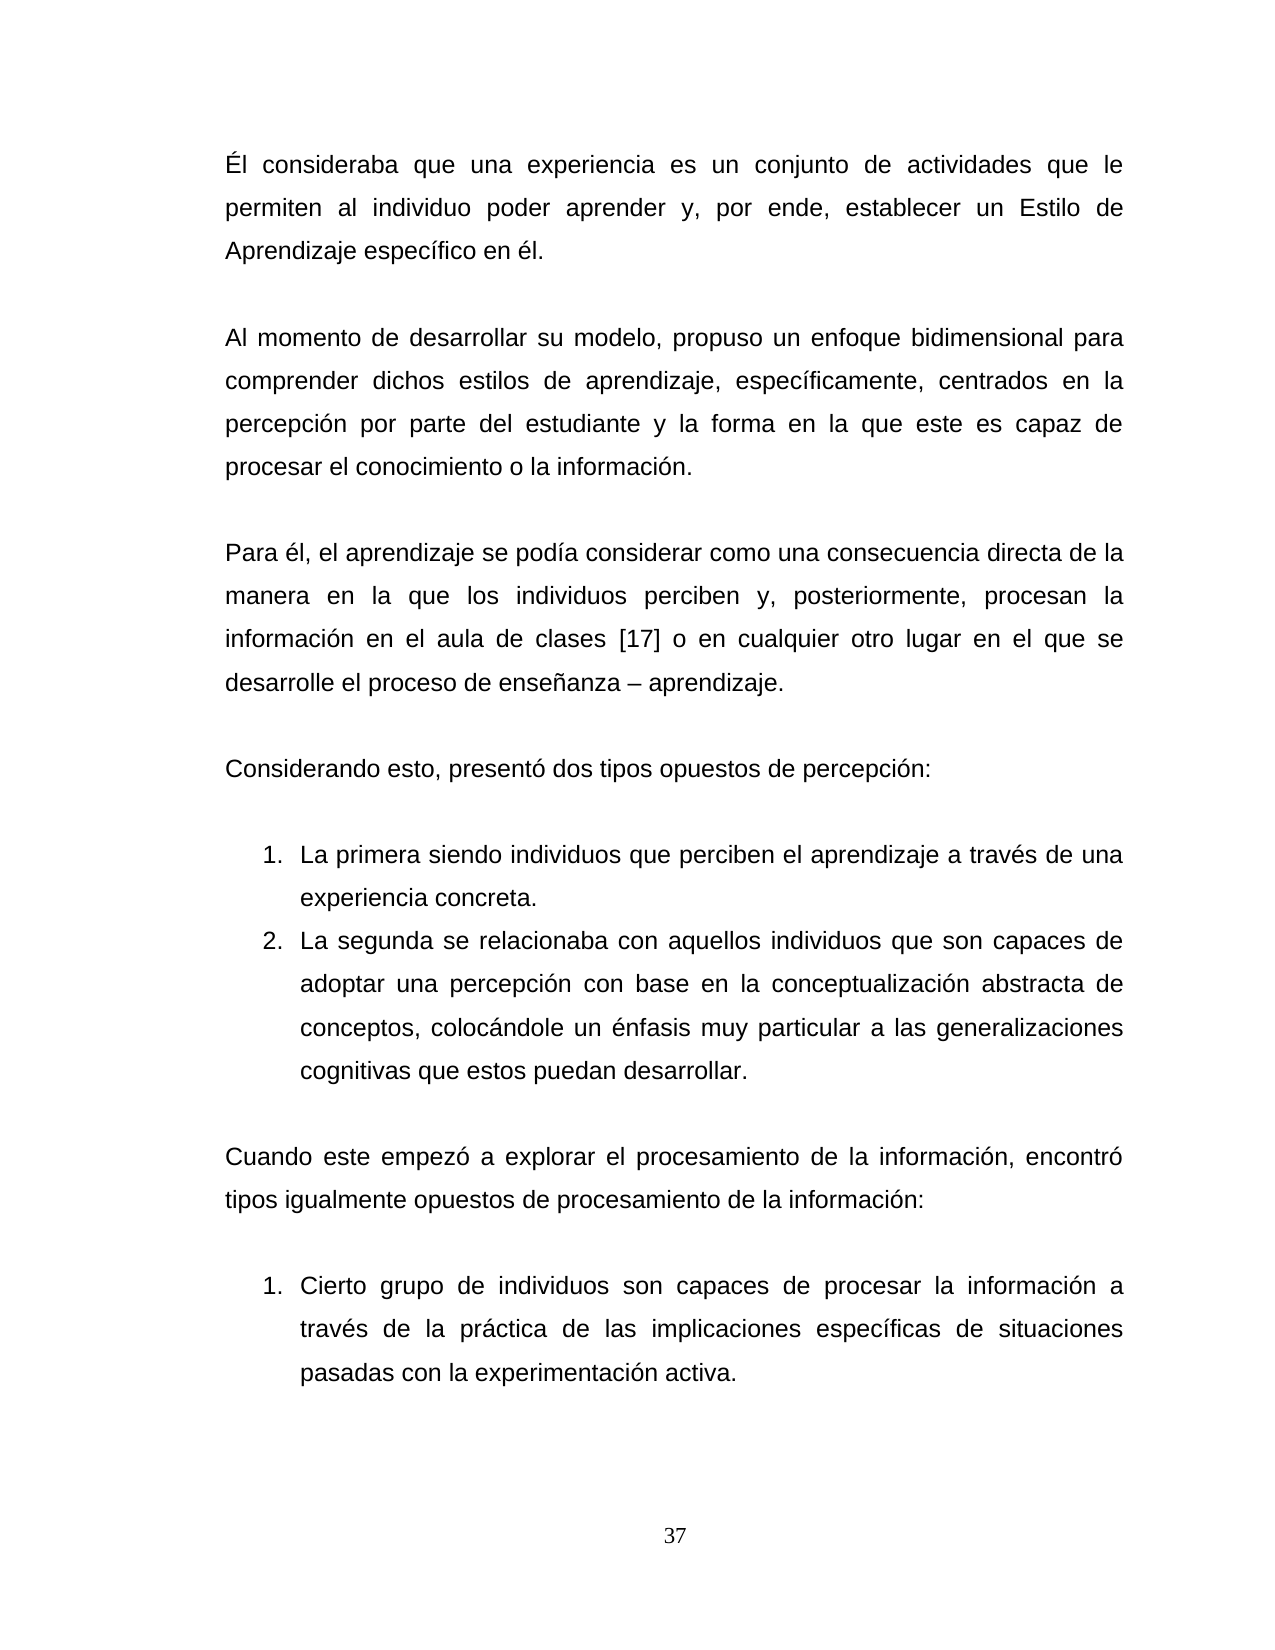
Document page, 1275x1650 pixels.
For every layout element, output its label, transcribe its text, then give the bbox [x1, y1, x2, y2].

text Para él, el aprendizaje se podía considerar como una consecuencia directa de la manera en la que los individuos perciben y, posteriormente, procesan la información en el aula de clases o en cualquier otro lugar en el que se desarrolle el proceso de enseñanza – aprendizaje. [225, 538, 1125, 696]
text Considerando esto, presentó dos tipos opuestos de percepción: [225, 754, 1125, 782]
text Al momento de desarrollar su modelo, propuso un enfoque bidimensional para comprender dichos estilos de aprendizaje, específicamente, centrados en la percepción por parte del estudiante y la forma en la que este es capaz de procesar el conocimiento o la información. [225, 322, 1125, 481]
list La primera siendo individuos que perciben el aprendizaje a través de una experiencia concreta. [262, 840, 1125, 912]
list La segunda se relacionaba con aquellos individuos que son capaces de adoptar una percepción con base en la conceptualización abstracta de conceptos, colocándole un énfasis muy particular a las generalizaciones cognitivas que estos puedan desarrollar. [262, 926, 1125, 1084]
text Él consideraba que una experiencia es un conjunto de actividades que le permiten al individuo poder aprender y, por ende, establecer un Estilo de Aprendizaje específico en él. [225, 150, 1125, 265]
text Cuando este empezó a explorar el procesamiento de la información, encontró tipos igualmente opuestos de procesamiento de la información: [225, 1142, 1125, 1214]
list Cierto grupo de individuos son capaces de procesar la información a través de la práctica de las implicaciones específicas de situaciones pasadas con la experimentación activa. [262, 1271, 1125, 1386]
